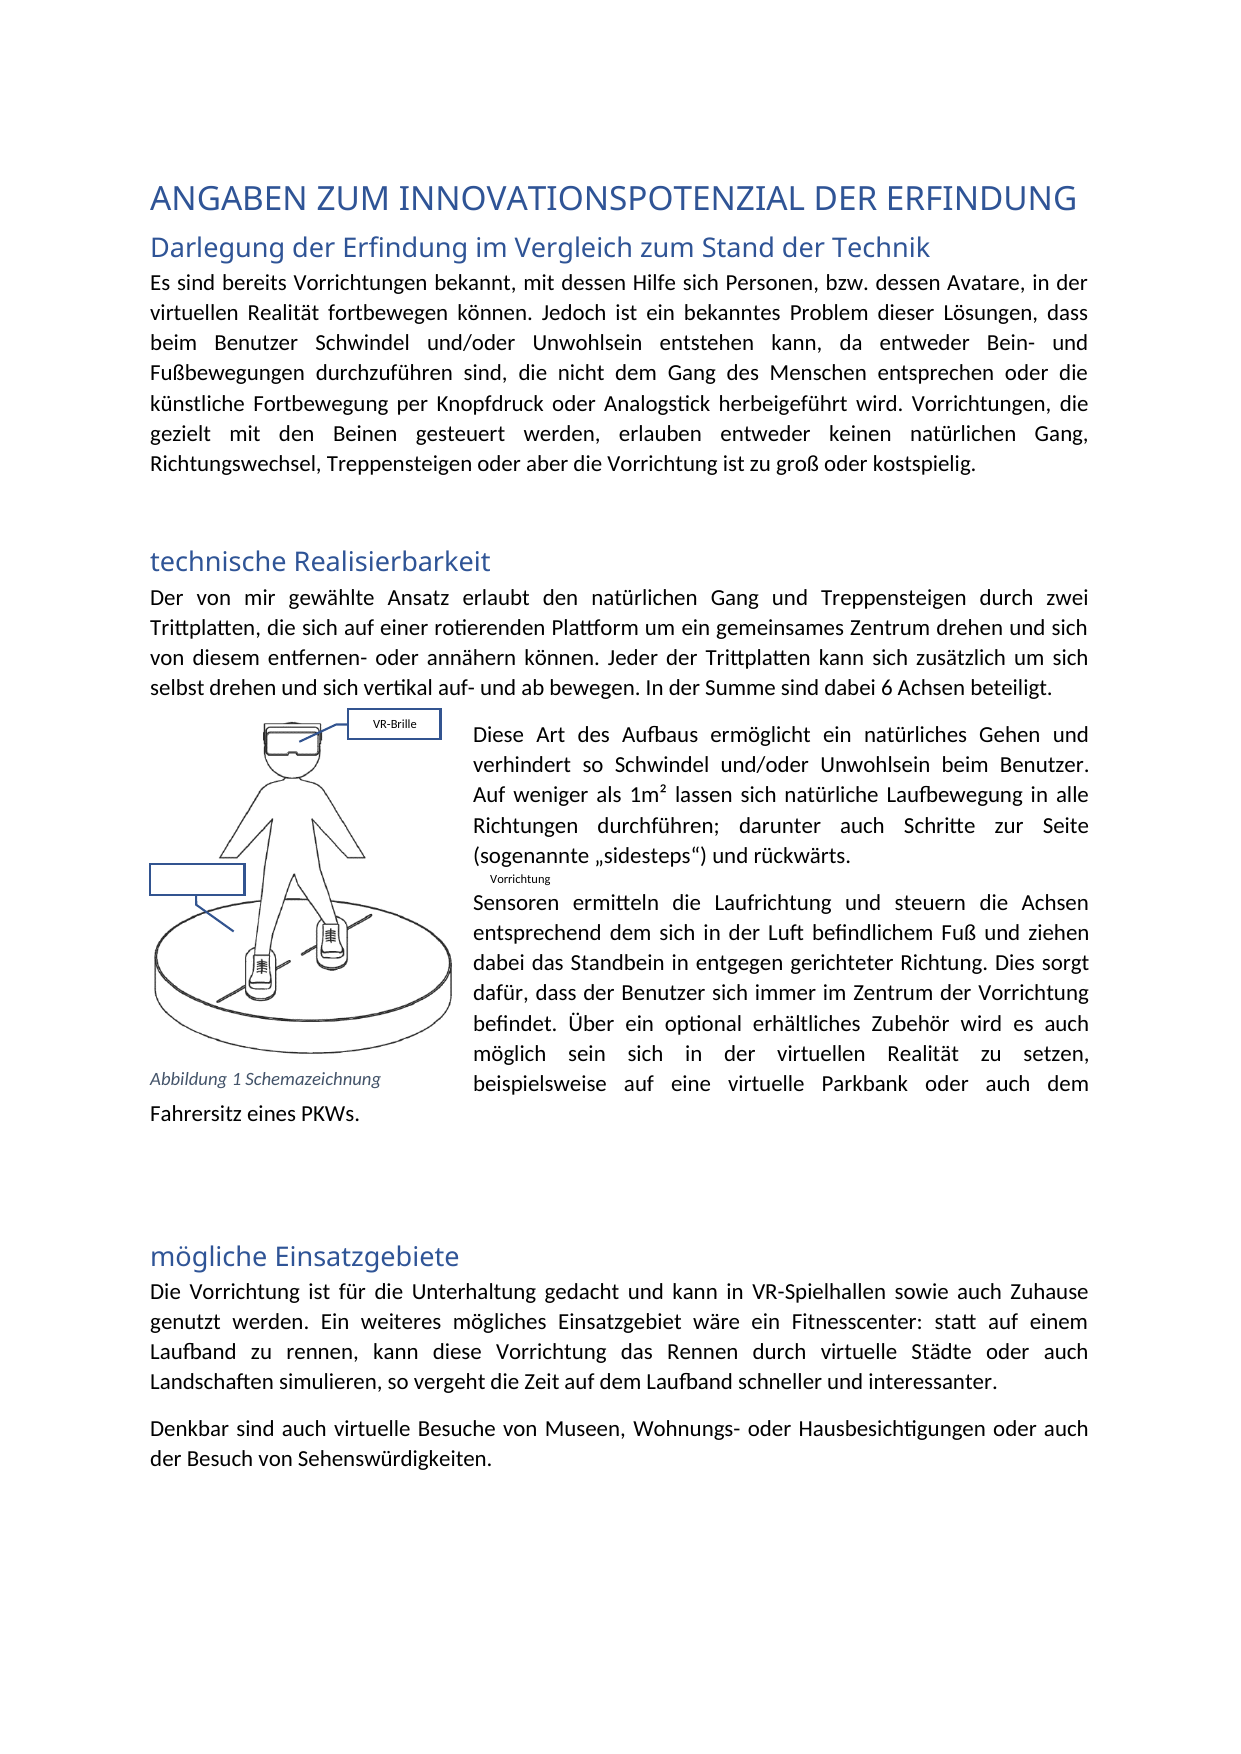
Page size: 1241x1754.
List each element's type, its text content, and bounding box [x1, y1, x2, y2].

text Es sind bereits Vorrichtungen bekannt, mit dessen Hilfe sich Personen, bzw. dessen Avatare, in der virtuellen Realität fortbewegen können. Jedoch ist ein bekanntes Problem dieser Lösungen, dass beim Benutzer Schwindel und/oder Unwohlsein entstehen kann, da entweder Bein- und Fußbewegungen durchzuführen sind, die nicht dem Gang des Menschen entsprechen oder die künstliche Fortbewegung per Knopfdruck oder Analogstick herbeigeführt wird. Vorrichtungen, die gezielt mit den Beinen gesteuert werden, erlauben entweder keinen natürlichen Gang, Richtungswechsel, Treppensteigen oder aber die Vorrichtung ist zu groß oder kostspielig. [150, 268, 1090, 477]
subtitle mögliche Einsatzgebiete [150, 1237, 1090, 1274]
text Sensoren ermitteln die Laufrichtung und steuern die Achsen entsprechend dem sich in der Luft befindlichem Fuß und ziehen dabei das Standbein in entgegen gerichteter Richtung. Dies sorgt dafür, dass der Benutzer sich immer im Zentrum der Vorrichtung befindet. Über ein optional erhältliches Zubehör wird es auch möglich sein sich in der virtuellen Realität zu setzen, beispielsweise auf eine virtuelle Parkbank oder auch dem Fahrersitz eines PKWs. [150, 888, 1090, 1127]
subtitle Darlegung der Erfindung im Vergleich zum Stand der Technik [150, 228, 1090, 265]
text Diese Art des Aufbaus ermöglicht ein natürliches Gehen und verhindert so Schwindel und/oder Unwohlsein beim Benutzer. Auf weniger als 1m² lassen sich natürliche Laufbewegung in alle Richtungen durchführen; darunter auch Schritte zur Seite (sogenannte „sidesteps“) und rückwärts. [442, 720, 1090, 869]
subtitle ANGABEN ZUM INNOVATIONSPOTENZIAL DER ERFINDUNG [150, 175, 1090, 220]
picture [150, 721, 454, 1058]
subtitle technische Realisierbarkeit [150, 543, 1090, 580]
picture [349, 721, 439, 738]
picture [151, 865, 243, 894]
text Die Vorrichtung ist für die Unterhaltung gedacht und kann in VR-Spielhallen sowie auch Zuhause genutzt werden. Ein weiteres mögliches Einsatzgebiet wäre ein Fitnesscenter: statt auf einem Laufband zu rennen, kann diese Vorrichtung das Rennen durch virtuelle Städte oder auch Landschaften simulieren, so vergeht die Zeit auf dem Laufband schneller und interessanter. [150, 1277, 1090, 1396]
text Denkbar sind auch virtuelle Besuche von Museen, Wohnungs- oder Hausbesichtigungen oder auch der Besuch von Sehenswürdigkeiten. [150, 1414, 1090, 1473]
text Der von mir gewählte Ansatz erlaubt den natürlichen Gang und Treppensteigen durch zwei Trittplatten, die sich auf einer rotierenden Plattform um ein gemeinsames Zentrum drehen und sich von diesem entfernen- oder annähern können. Jeder der Trittplatten kann sich zusätzlich um sich selbst drehen und sich vertikal auf- und ab bewegen. In der Summe sind dabei 6 Achsen beteiligt. [150, 583, 1090, 701]
